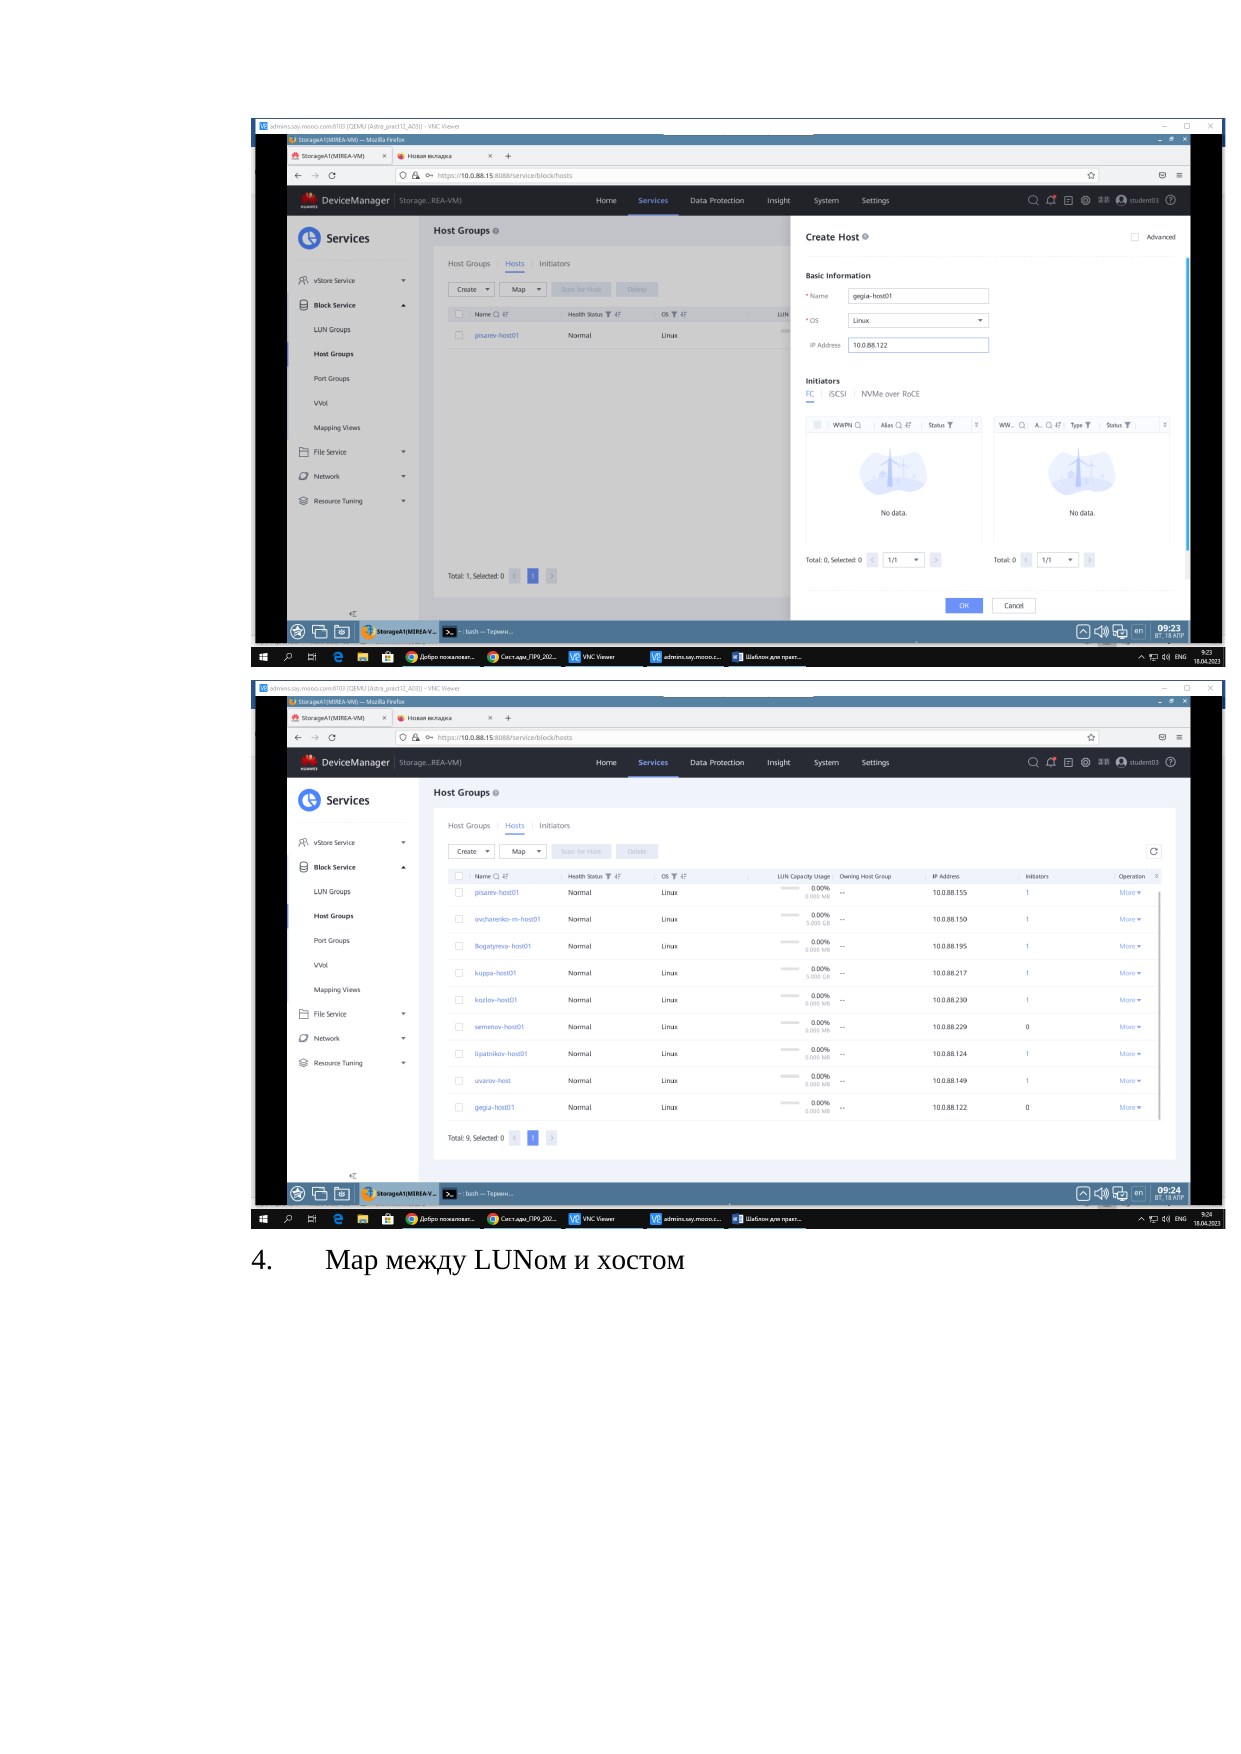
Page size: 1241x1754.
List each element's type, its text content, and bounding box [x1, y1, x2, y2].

picture [251, 118, 1226, 667]
picture [251, 680, 1226, 1229]
list Map между LUNом и хостом [177, 1242, 1152, 1276]
